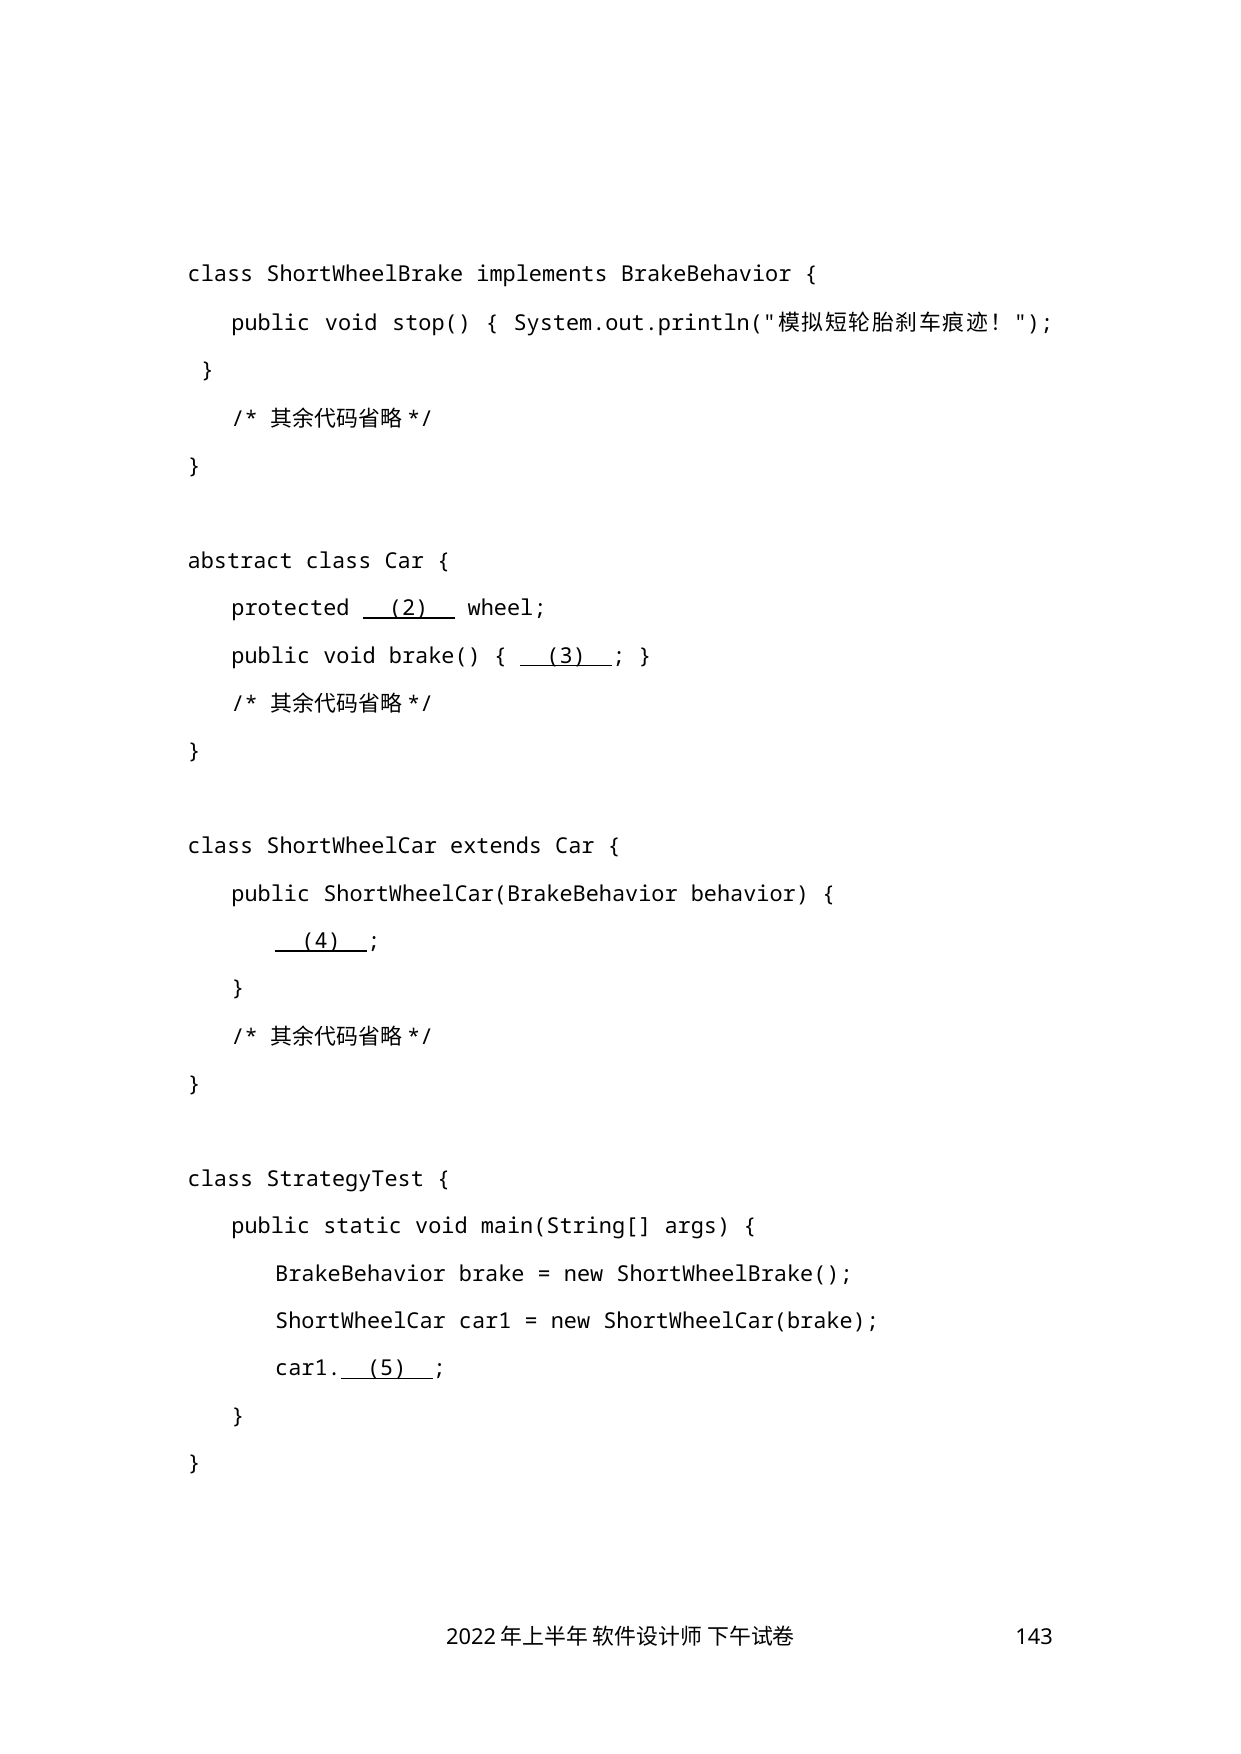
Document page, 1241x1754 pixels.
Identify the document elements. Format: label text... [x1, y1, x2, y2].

text } [187, 734, 1053, 766]
text /* 其余代码省略 */ [187, 686, 1053, 718]
text } [187, 971, 1053, 1003]
text class StrategyTest { [187, 1161, 1053, 1194]
text public void stop() { System.out.println("模拟短轮胎刹车痕迹！"); } [187, 304, 1053, 385]
text } [187, 1067, 1053, 1099]
text abstract class Car { [187, 543, 1053, 576]
text /* 其余代码省略 */ [187, 1018, 1053, 1051]
text } [187, 449, 1053, 481]
text class ShortWheelBrake implements BrakeBehavior { [187, 257, 1053, 289]
text } [187, 1398, 1053, 1431]
text public ShortWheelCar(BrakeBehavior behavior) { [187, 876, 1053, 909]
text public static void main(String[] args) { [187, 1209, 1053, 1241]
text (4) ; [231, 923, 1053, 956]
text car1. (5) ; [231, 1351, 1053, 1383]
text BrakeBehavior brake = new ShortWheelBrake(); [231, 1256, 1053, 1289]
text /* 其余代码省略 */ [187, 400, 1053, 433]
text protected (2) wheel; [187, 591, 1053, 623]
text class ShortWheelCar extends Car { [187, 829, 1053, 861]
text } [187, 1446, 1053, 1478]
text public void brake() { (3) ; } [187, 638, 1053, 671]
text ShortWheelCar car1 = new ShortWheelCar(brake); [231, 1304, 1053, 1336]
